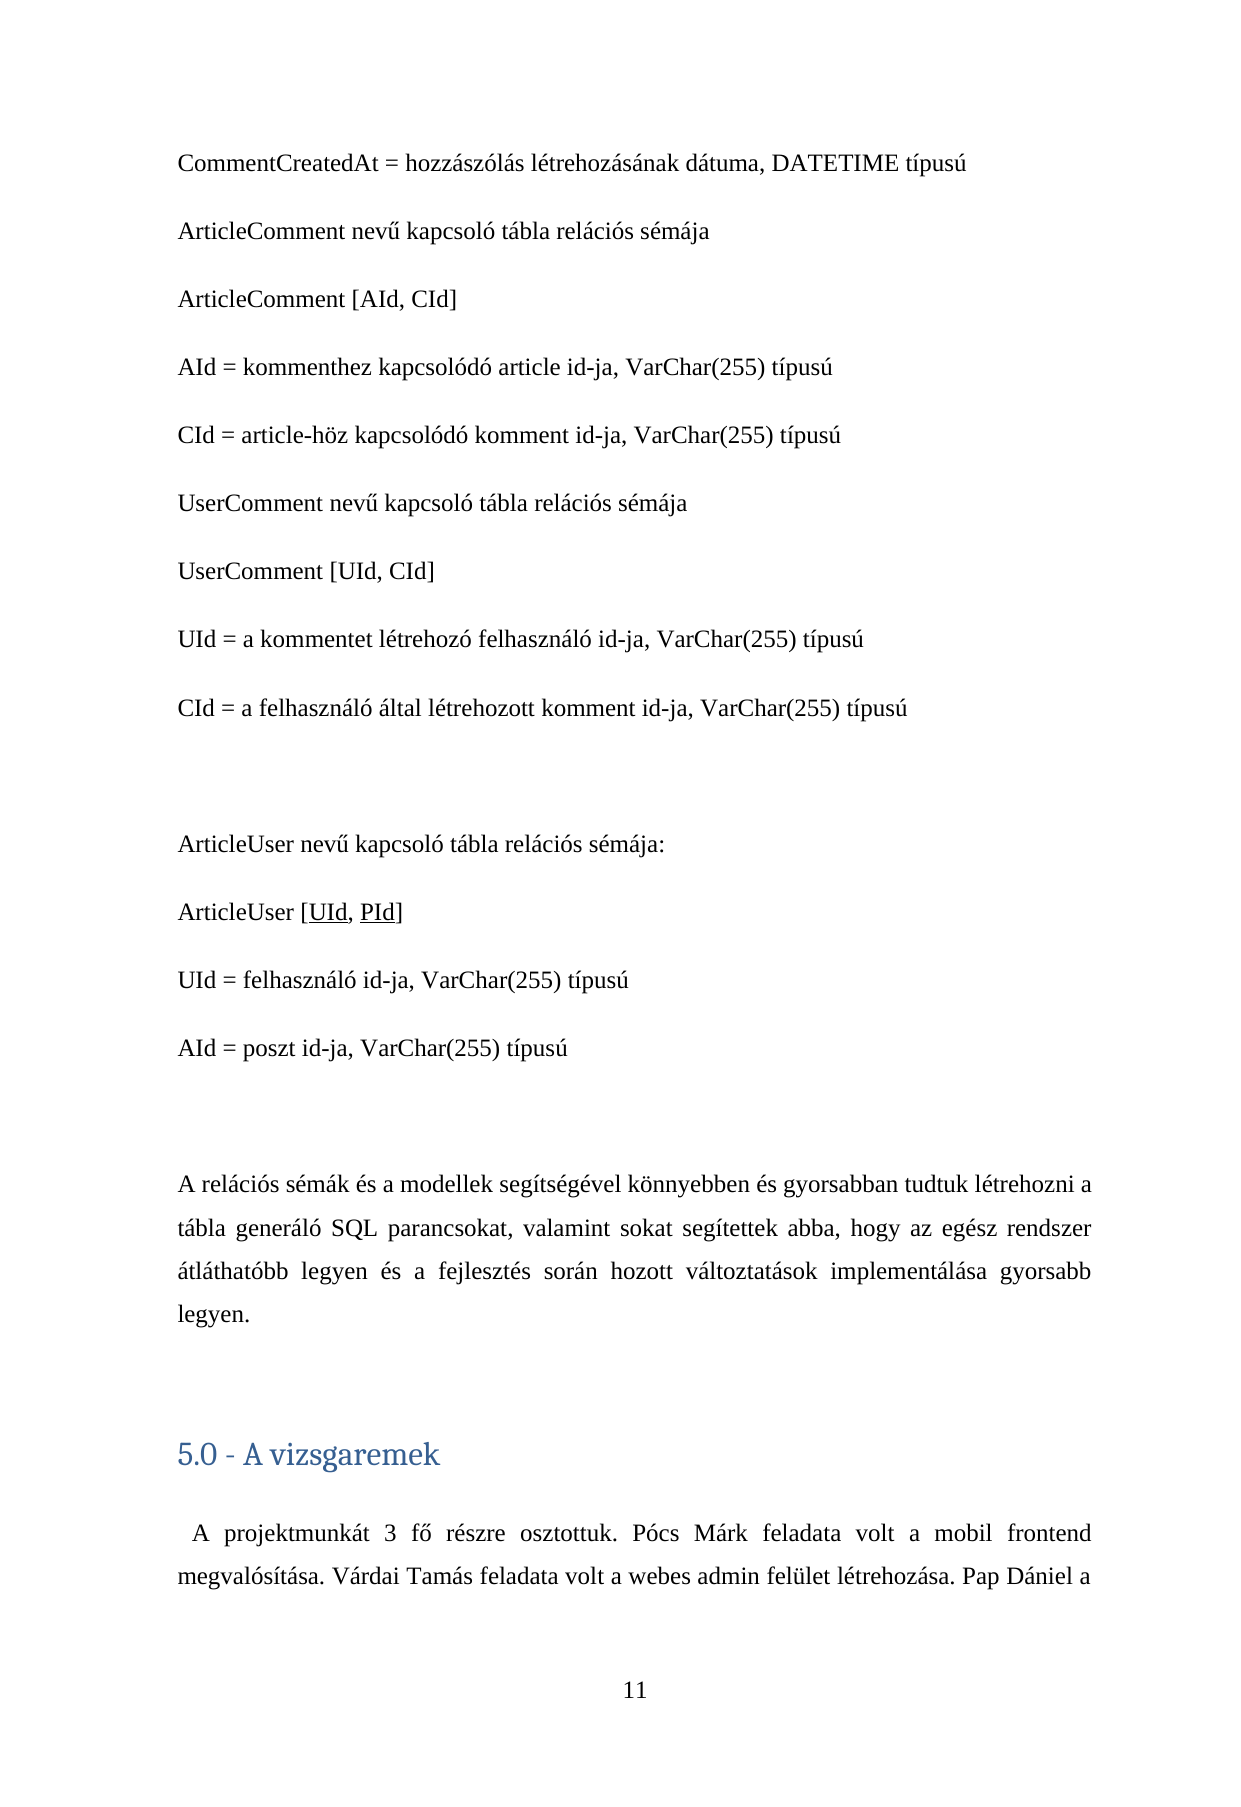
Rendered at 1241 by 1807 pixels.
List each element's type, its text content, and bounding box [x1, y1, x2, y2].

text UId = felhasználó id-ja, VarChar(255) típusú [177, 965, 1092, 994]
text CommentCreatedAt = hozzászólás létrehozásának dátuma, DATETIME típusú [177, 148, 1092, 176]
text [177, 1518, 1092, 1589]
text AId = poszt id-ja, VarChar(255) típusú [177, 1033, 1092, 1062]
subtitle 5.0 - A vizsgaremek [177, 1435, 1092, 1473]
text CId = article-höz kapcsolódó komment id-ja, VarChar(255) típusú [177, 420, 1092, 449]
text ArticleComment nevű kapcsoló tábla relációs sémája [177, 216, 1092, 244]
text UserComment nevű kapcsoló tábla relációs sémája [177, 488, 1092, 517]
text UserComment [UId, CId] [177, 556, 1092, 585]
text ArticleUser nevű kapcsoló tábla relációs sémája: [177, 829, 1092, 858]
text ArticleUser [UId, PId] [177, 897, 1092, 926]
text CId = a felhasználó által létrehozott komment id-ja, VarChar(255) típusú [177, 693, 1092, 721]
text UId = a kommentet létrehozó felhasználó id-ja, VarChar(255) típusú [177, 624, 1092, 653]
text ArticleComment [AId, CId] [177, 284, 1092, 313]
text AId = kommenthez kapcsolódó article id-ja, VarChar(255) típusú [177, 352, 1092, 381]
text A relációs sémák és a modellek segítségével könnyebben és gyorsabban tudtuk létrehozni a tábla generáló SQL parancsokat, valamint sokat segítettek abba, hogy az egész rendszer átláthatóbb legyen és a fejlesztés során hozott változtatások implementálása gyorsabb legyen. [177, 1169, 1092, 1328]
